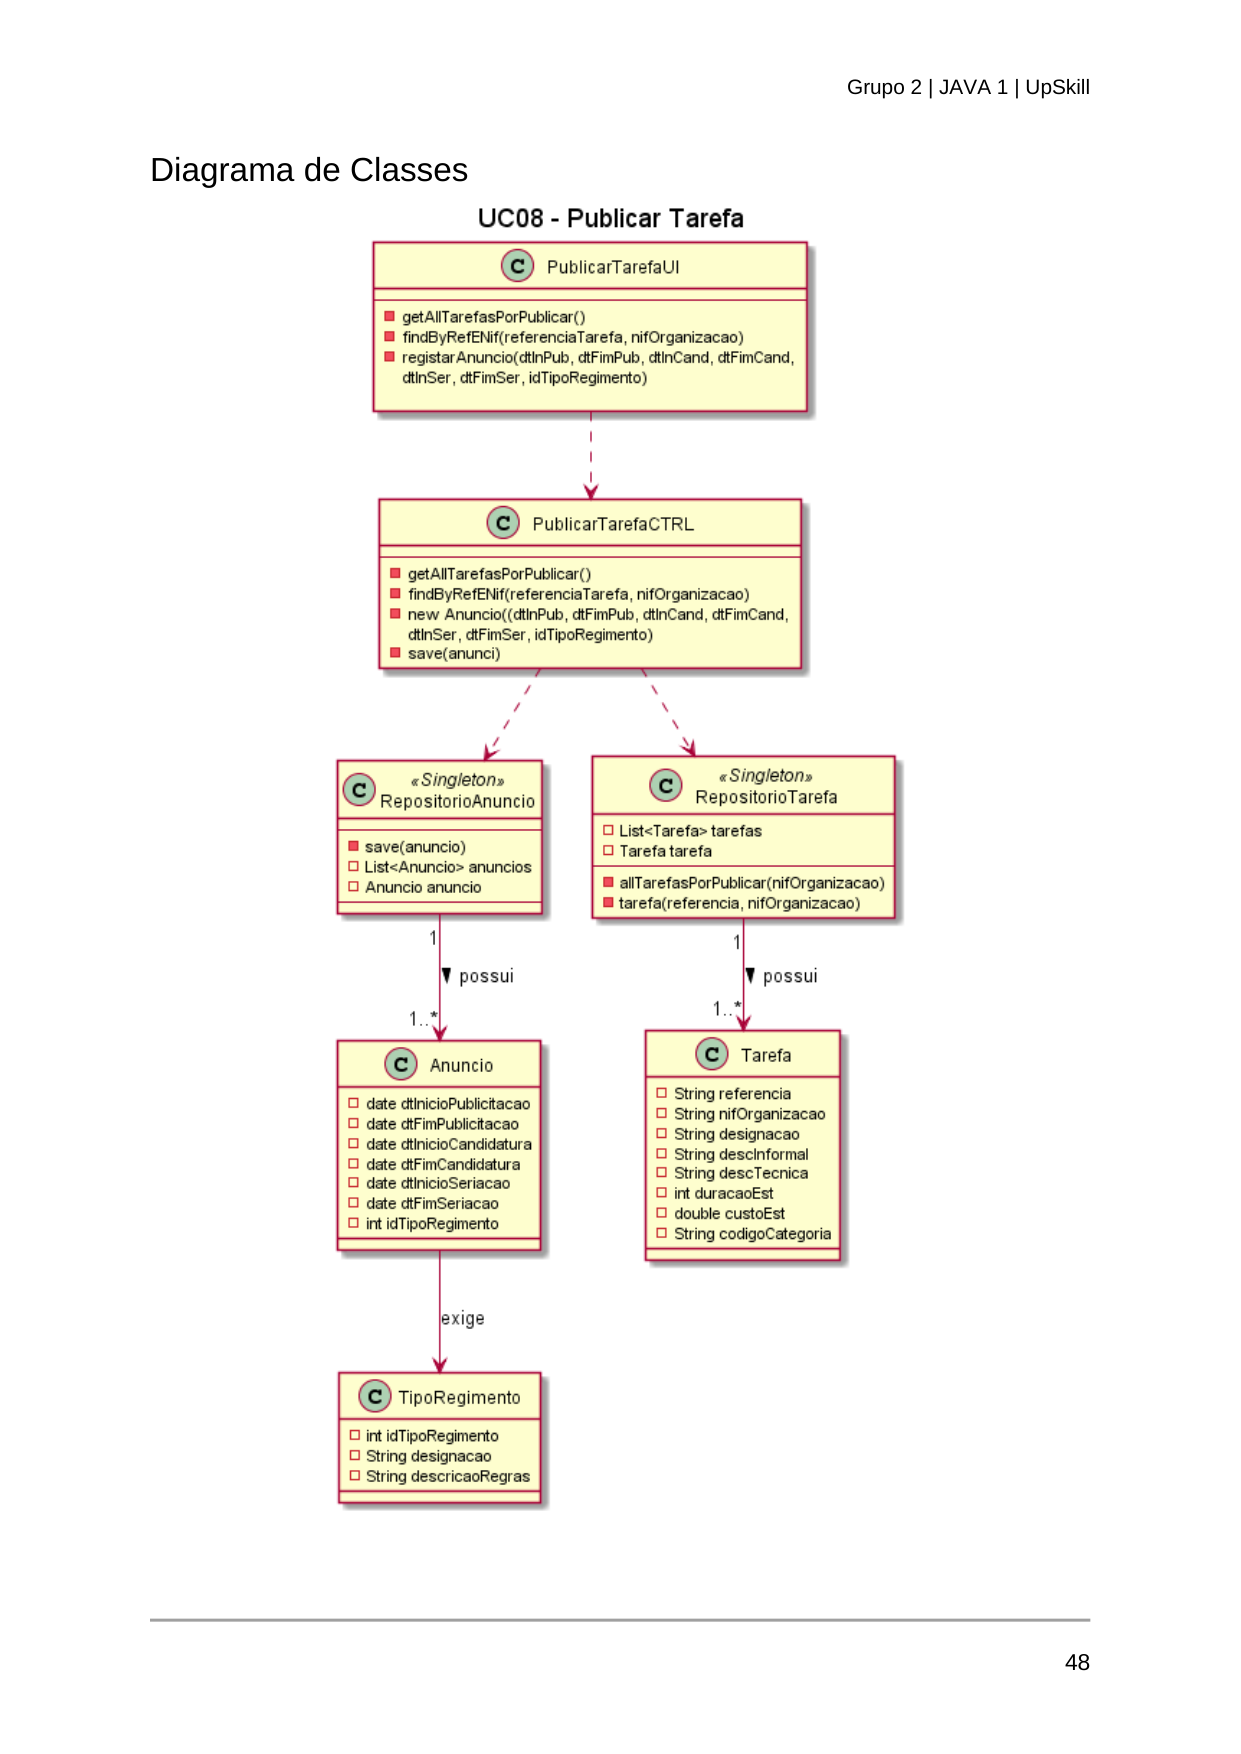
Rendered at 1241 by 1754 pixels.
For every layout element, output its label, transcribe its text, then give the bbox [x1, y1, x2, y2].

picture [327, 201, 913, 1521]
subtitle Diagrama de Classes [150, 150, 1090, 188]
